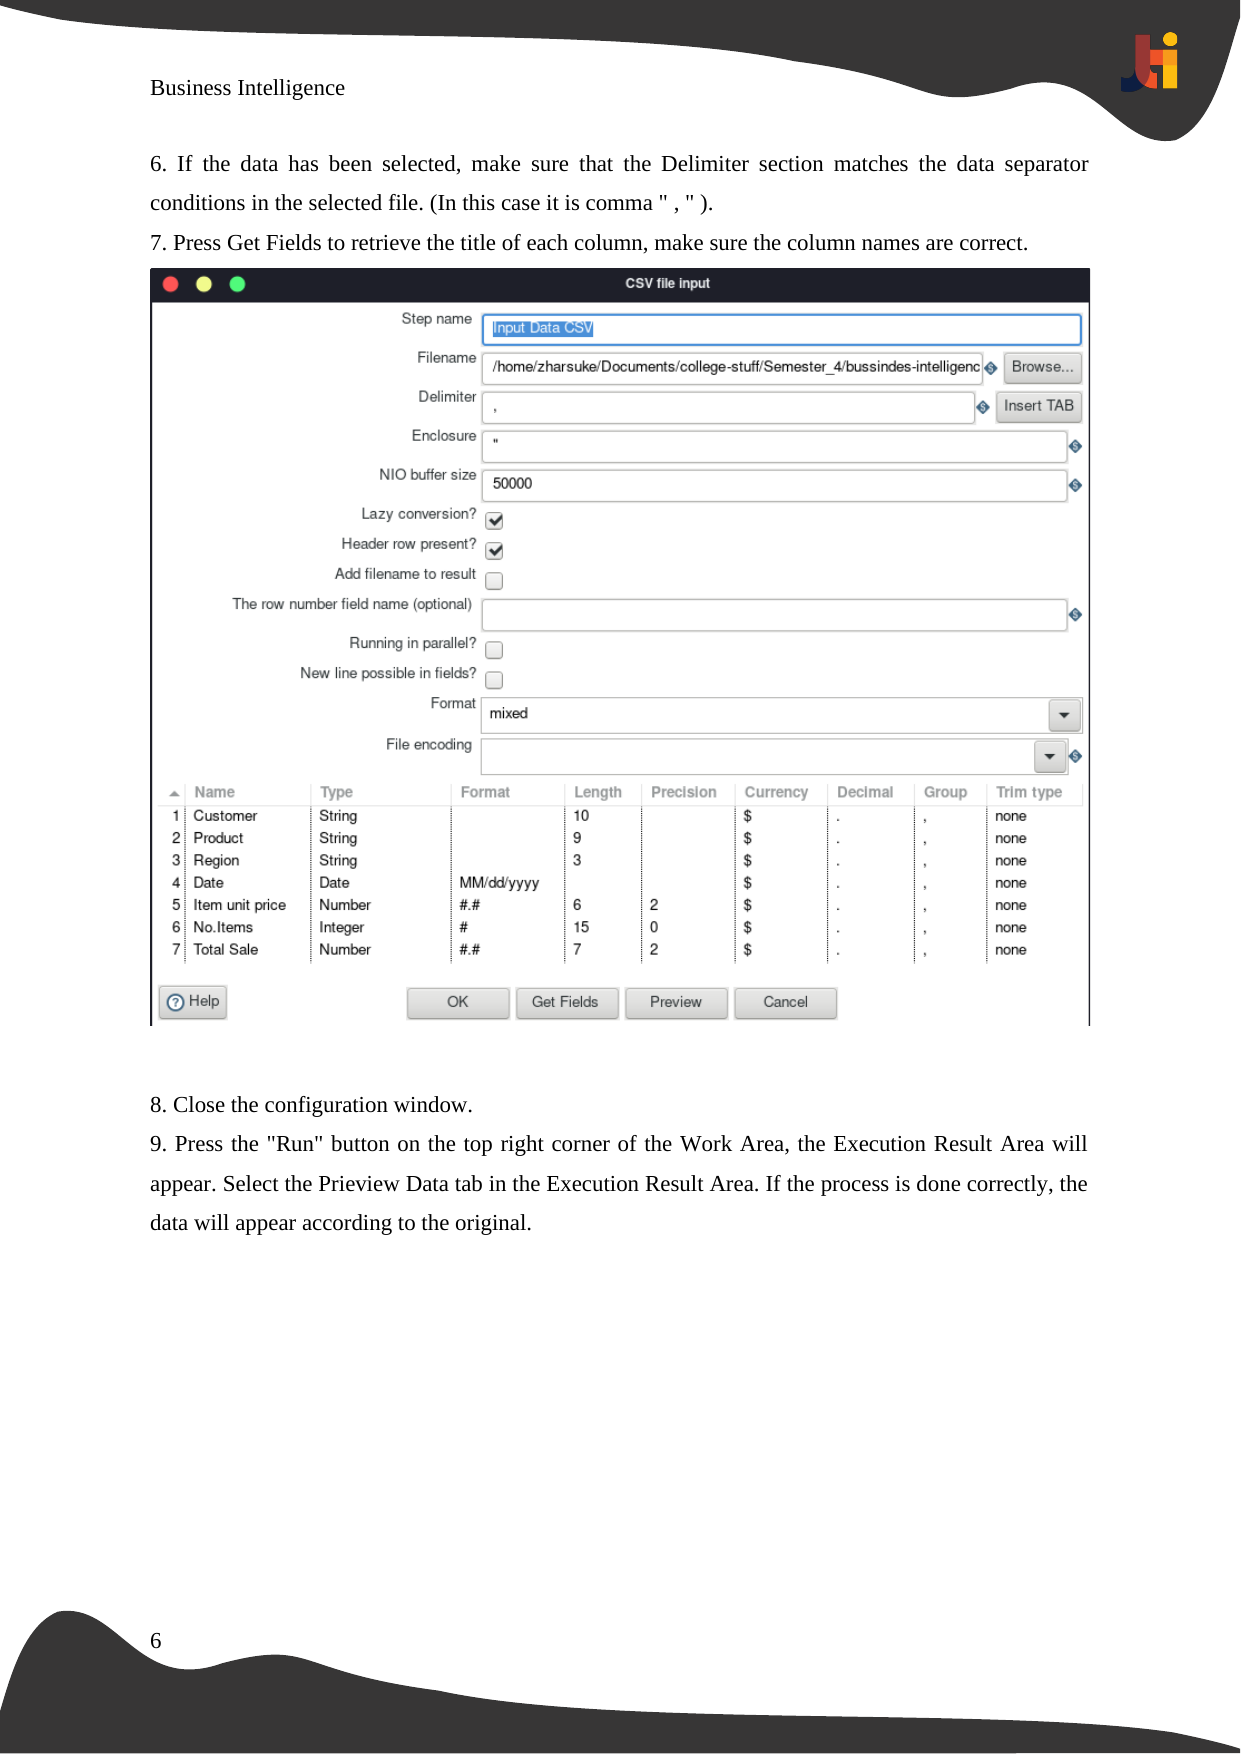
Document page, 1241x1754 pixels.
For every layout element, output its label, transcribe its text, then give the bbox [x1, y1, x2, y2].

text 7. Press Get Fields to retrieve the title of each column, make sure the column names are correct. [150, 229, 1090, 255]
text 6. If the data has been selected, make sure that the Delimiter section matches the data separator conditions in the selected file. (In this case it is comma " , " ). [150, 150, 1090, 216]
text 8. Close the configuration window. [150, 1091, 1090, 1117]
text 9. Press the "Run" button on the top right corner of the Work Area, the Execution Result Area will appear. Select the Prieview Data tab in the Execution Result Area. If the process is done correctly, the data will appear according to the original. [150, 1130, 1090, 1236]
picture [1121, 32, 1178, 92]
picture [150, 268, 1091, 1026]
